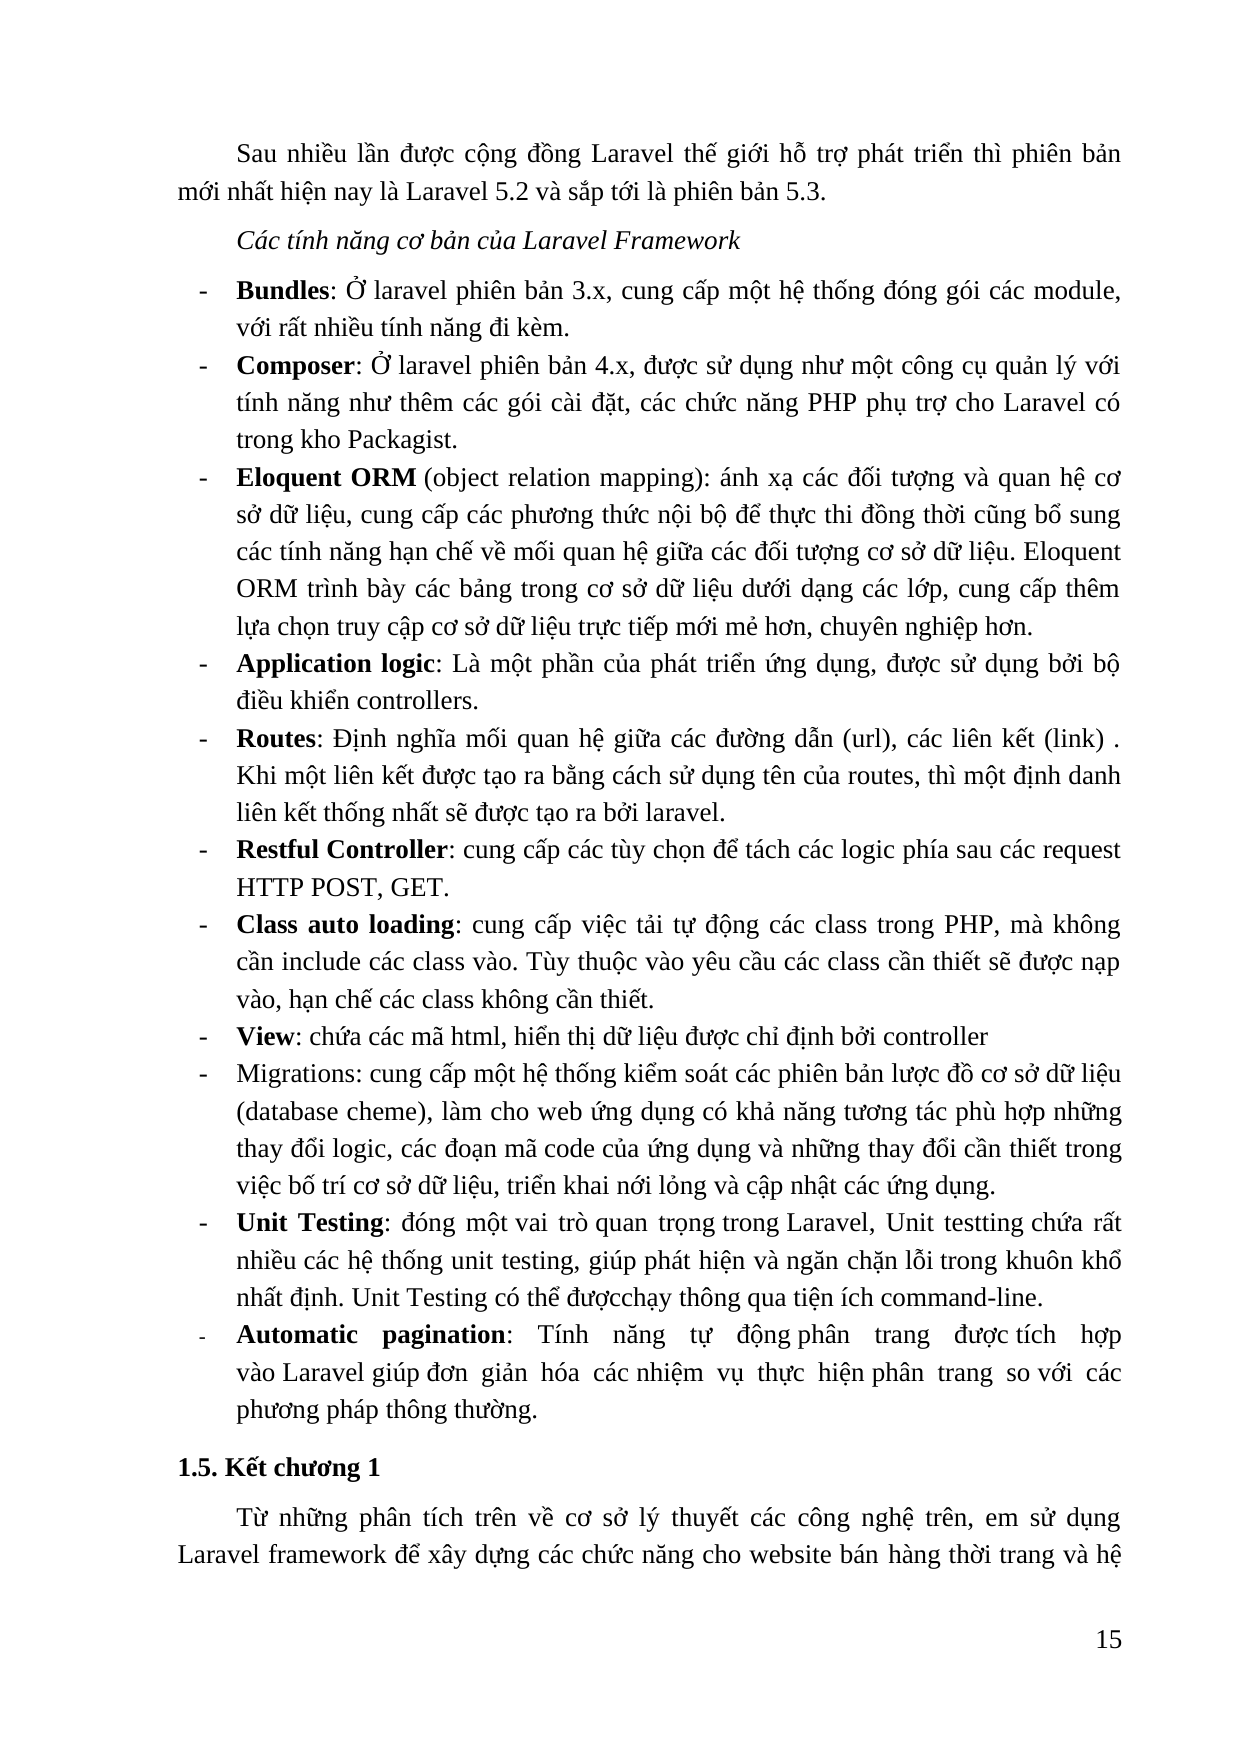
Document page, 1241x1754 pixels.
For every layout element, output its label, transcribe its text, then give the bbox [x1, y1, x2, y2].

subtitle 1.5. Kết chương 1 [177, 1451, 1122, 1482]
list Class auto loading: cung cấp việc tải tự động các class trong PHP, mà không cần include các class vào. Tùy thuộc vào yêu cầu các class cần thiết sẽ được nạp vào, hạn chế các class không cần thiết. [199, 908, 1122, 1014]
list Unit Testing: đóng một vai trò quan trọng trong Laravel, Unit testting chứa rất nhiều các hệ thống unit testing, giúp phát hiện và ngăn chặn lỗi trong khuôn khổ nhất định. Unit Testing có thể đượcchạy thông qua tiện ích command-line. [199, 1206, 1122, 1312]
list Application logic: Là một phần của phát triển ứng dụng, được sử dụng bởi bộ điều khiển controllers. [199, 647, 1122, 716]
list Composer: Ở laravel phiên bản 4.x, được sử dụng như một công cụ quản lý với tính năng như thêm các gói cài đặt, các chức năng PHP phụ trợ cho Laravel có trong kho Packagist. [199, 349, 1122, 454]
text Các tính năng cơ bản của Laravel Framework [177, 224, 1122, 256]
list View: chứa các mã html, hiển thị dữ liệu được chỉ định bởi controller [199, 1020, 1122, 1051]
list Bundles: Ở laravel phiên bản 3.x, cung cấp một hệ thống đóng gói các module, với rất nhiều tính năng đi kèm. [199, 274, 1122, 343]
text Sau nhiều lần được cộng đồng Laravel thế giới hỗ trợ phát triển thì phiên bản mới nhất hiện nay là Laravel 5.2 và sắp tới là phiên bản 5.3. [177, 137, 1122, 206]
list Restful Controller: cung cấp các tùy chọn để tách các logic phía sau các request HTTP POST, GET. [199, 833, 1122, 902]
list Eloquent ORM (object relation mapping): ánh xạ các đối tượng và quan hệ cơ sở dữ liệu, cung cấp các phương thức nội bộ để thực thi đồng thời cũng bổ sung các tính năng hạn chế về mối quan hệ giữa các đối tượng cơ sở dữ liệu. Eloquent ORM trình bày các bảng trong cơ sở dữ liệu dưới dạng các lớp, cung cấp thêm lựa chọn truy cập cơ sở dữ liệu trực tiếp mới mẻ hơn, chuyên nghiệp hơn. [199, 461, 1122, 641]
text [177, 1501, 1122, 1569]
list Migrations: cung cấp một hệ thống kiểm soát các phiên bản lược đồ cơ sở dữ liệu (database cheme), làm cho web ứng dụng có khả năng tương tác phù hợp những thay đổi logic, các đoạn mã code của ứng dụng và những thay đổi cần thiết trong việc bố trí cơ sở dữ liệu, triển khai nới lỏng và cập nhật các ứng dụng. [199, 1057, 1122, 1200]
list Routes: Định nghĩa mối quan hệ giữa các đường dẫn (url), các liên kết (link) . Khi một liên kết được tạo ra bằng cách sử dụng tên của routes, thì một định danh liên kết thống nhất sẽ được tạo ra bởi laravel. [199, 722, 1122, 827]
list Automatic pagination: Tính năng tự động phân trang được tích hợp vào Laravel giúp đơn giản hóa các nhiệm vụ thực hiện phân trang so với các phương pháp thông thường. [199, 1318, 1122, 1424]
